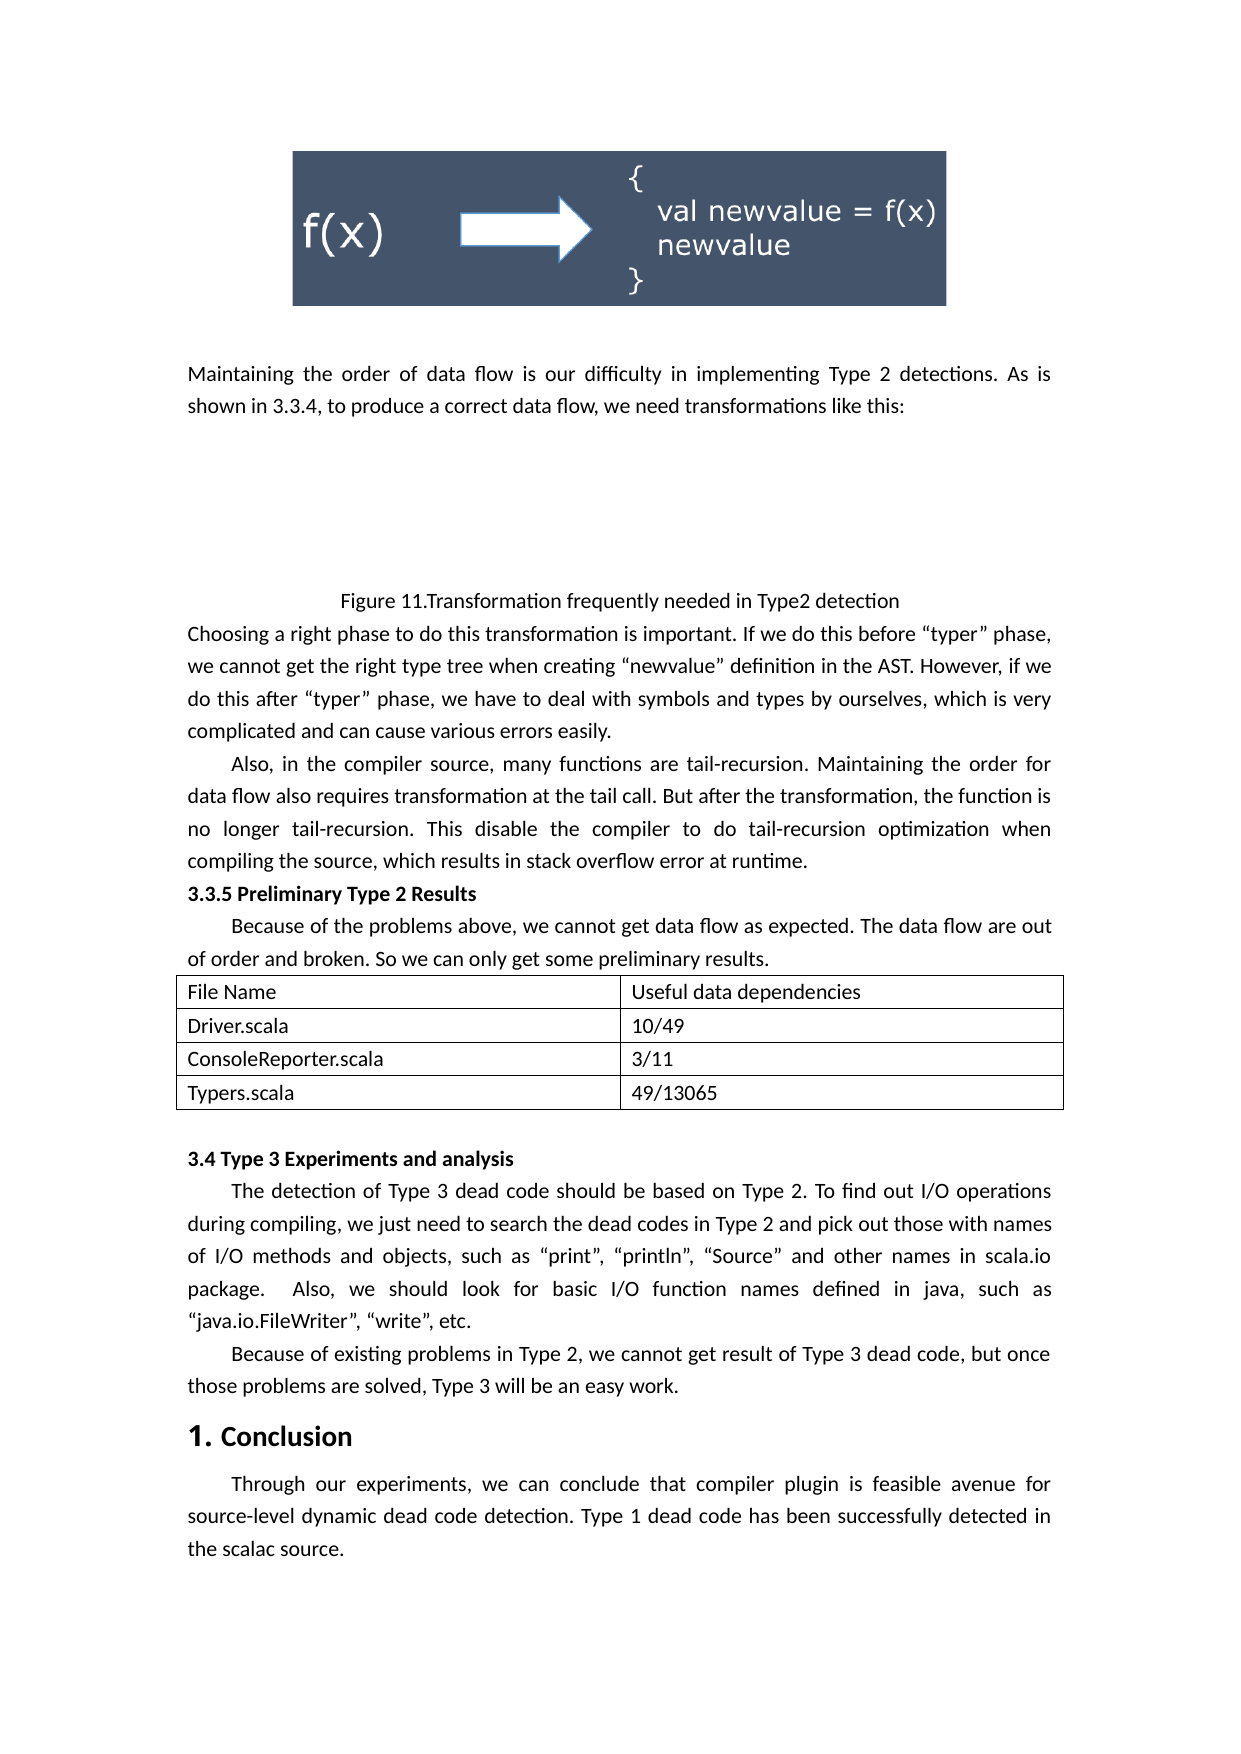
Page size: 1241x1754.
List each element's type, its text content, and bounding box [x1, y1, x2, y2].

text Through our experiments, we can conclude that compiler plugin is feasible avenue for source-level dynamic dead code detection. Type 1 dead code has been successfully detected in the scalac source. [187, 1467, 1053, 1565]
text Because of existing problems in Type 2, we cannot get result of Type 3 dead code, but once those problems are solved, Type 3 will be an easy work. [187, 1337, 1053, 1402]
text 3.4 Type 3 Experiments and analysis [187, 1142, 1053, 1175]
picture [291, 151, 947, 306]
table_header Useful data dependencies [621, 976, 1063, 1008]
text Because of the problems above, we cannot get data flow as expected. The data flow are out of order and broken. So we can only get some preliminary results. [187, 909, 1053, 974]
text 3.3.5 Preliminary Type 2 Results [187, 877, 1053, 909]
text The detection of Type 3 dead code should be based on Type 2. To find out I/O operations during compiling, we just need to search the dead codes in Type 2 and pick out those with names of I/O methods and objects, such as “print”, “println”, “Source” and other names in scala.io package. Also, we should look for basic I/O function names defined in java, such as “java.io.FileWriter”, “write”, etc. [187, 1175, 1053, 1337]
table_header File Name [177, 976, 620, 1008]
text Choosing a right phase to do this transformation is important. If we do this before “typer” phase, we cannot get the right type tree when creating “newvalue” definition in the AST. However, if we do this after “typer” phase, we have to deal with symbols and types by ourselves, which is very complicated and can cause various errors easily. [187, 617, 1053, 747]
list Conclusion [187, 1402, 1053, 1467]
table_cell 49/13065 [621, 1076, 1063, 1109]
text Also, in the compiler source, many functions are tail-recursion. Maintaining the order for data flow also requires transformation at the tail call. But after the transformation, the function is no longer tail-recursion. This disable the compiler to do tail-recursion optimization when compiling the source, which results in stack overflow error at runtime. [187, 747, 1053, 877]
table_cell 10/49 [621, 1009, 1063, 1042]
table_cell ConsoleReporter.scala [177, 1043, 620, 1075]
table_cell Driver.scala [177, 1009, 620, 1042]
table_cell Typers.scala [177, 1076, 620, 1109]
table_cell 3/11 [621, 1043, 1063, 1075]
text Figure 11.Transformation frequently needed in Type2 detection [187, 584, 1053, 617]
